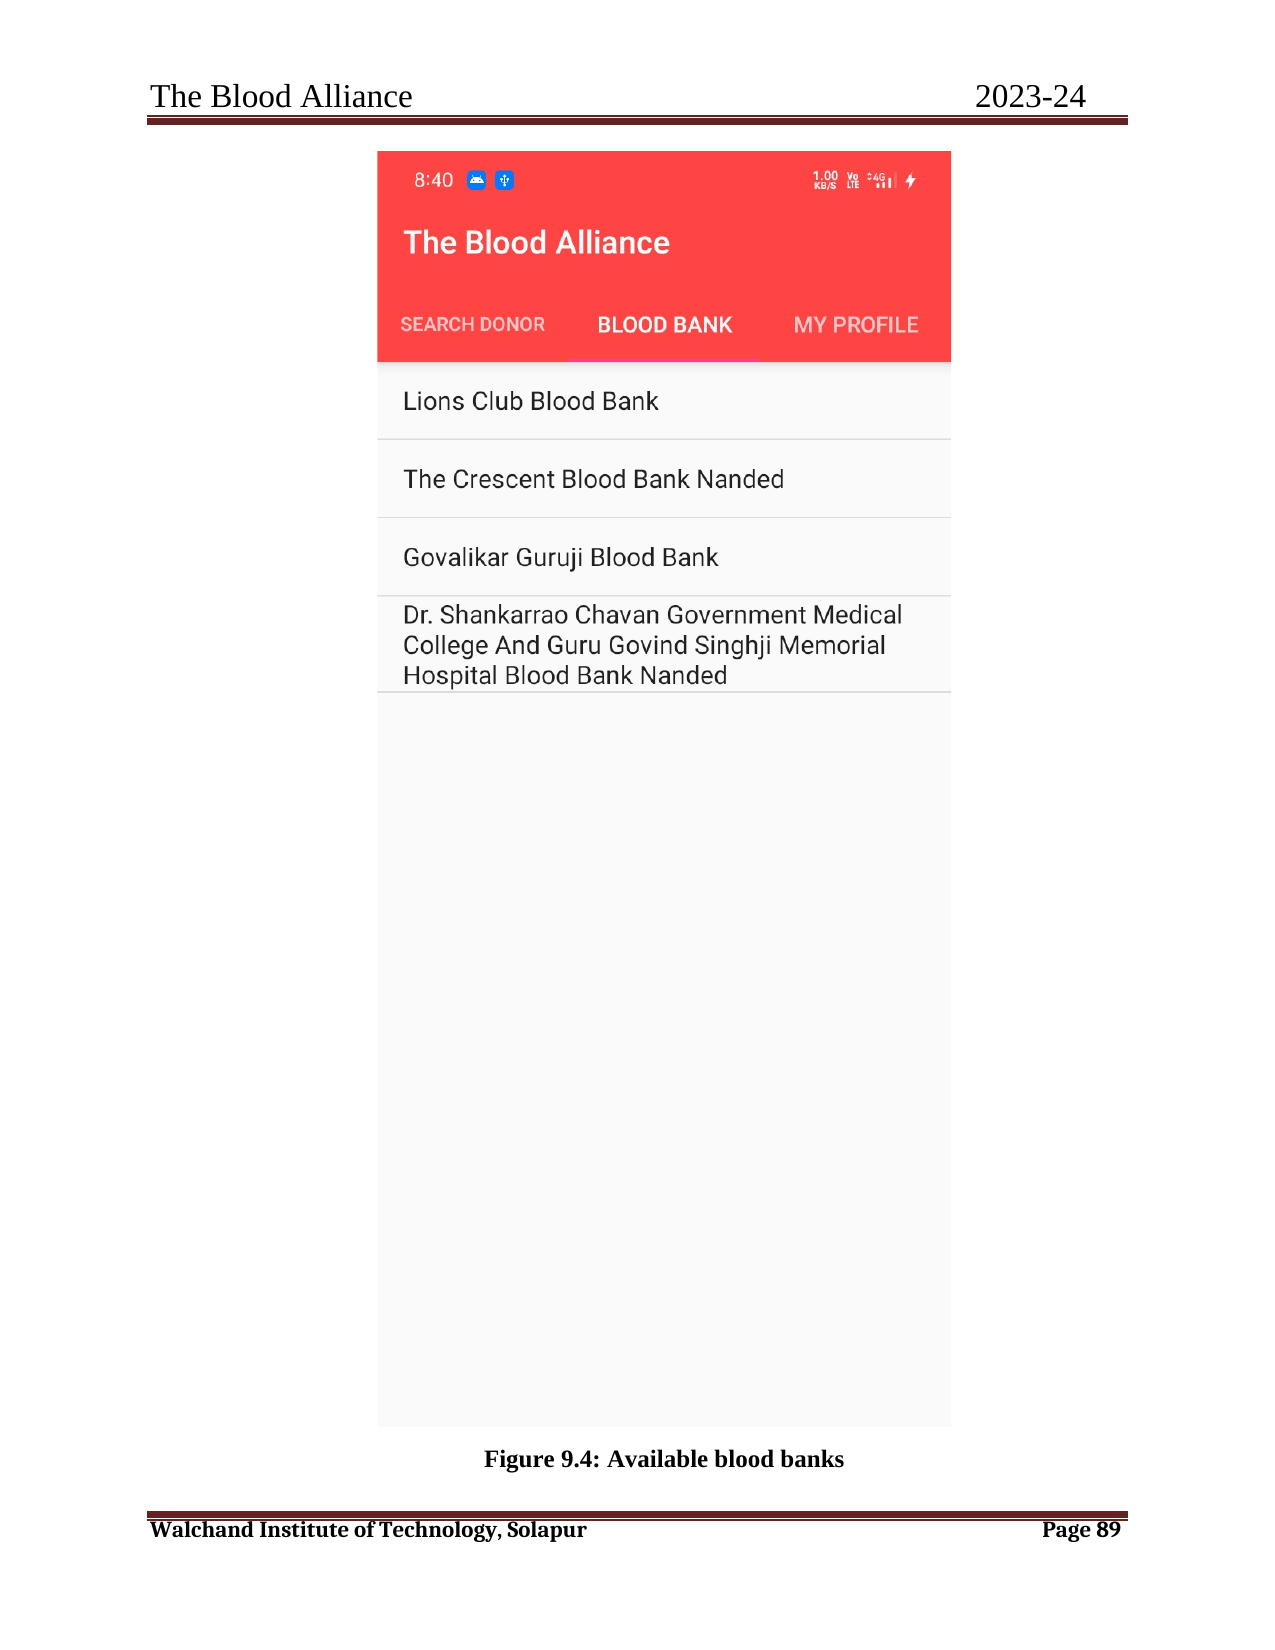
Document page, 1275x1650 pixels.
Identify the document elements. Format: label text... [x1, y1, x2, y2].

text Figure 9.4: Available blood banks [187, 1444, 1141, 1472]
picture [377, 151, 952, 1427]
